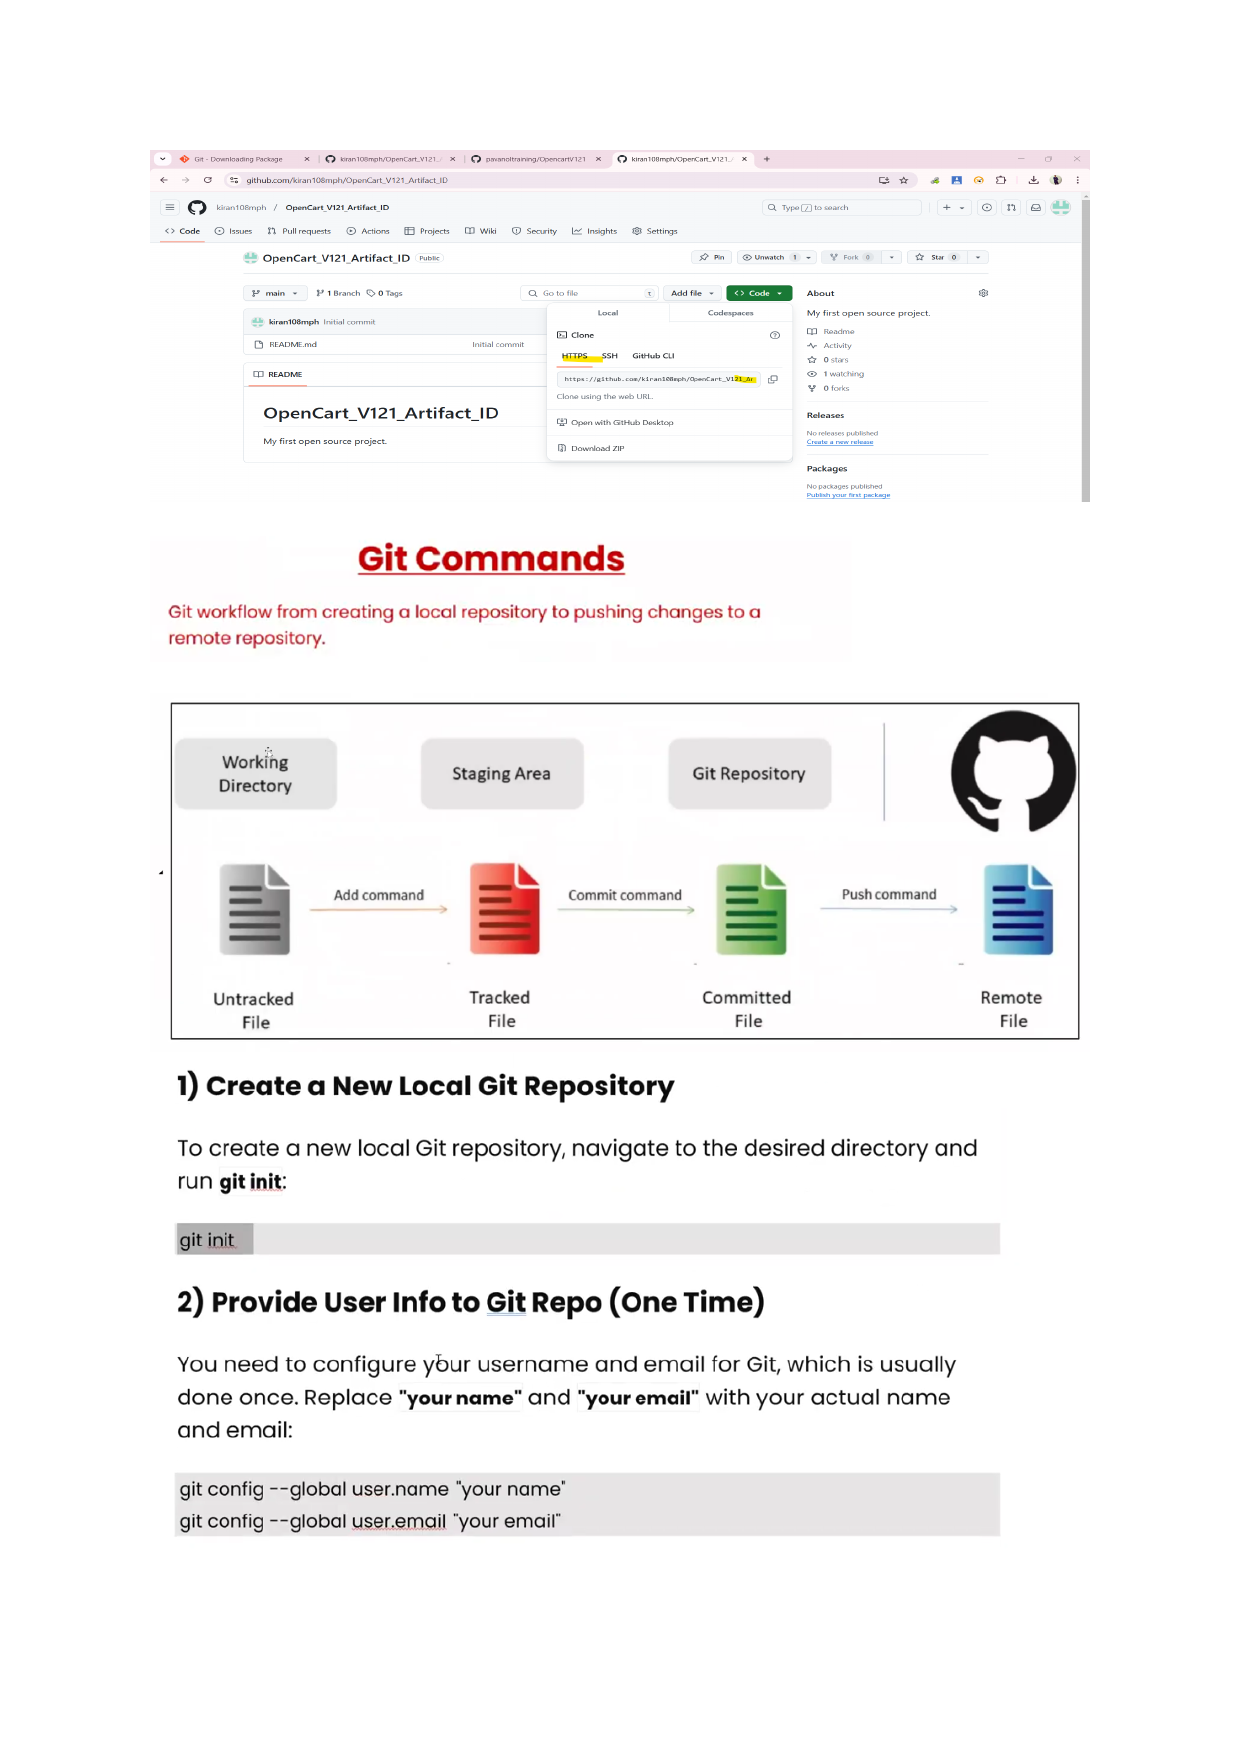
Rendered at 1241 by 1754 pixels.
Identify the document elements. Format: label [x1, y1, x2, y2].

picture [150, 1053, 1091, 1553]
picture [150, 693, 1091, 1052]
picture [150, 534, 1091, 662]
picture [150, 150, 1090, 502]
